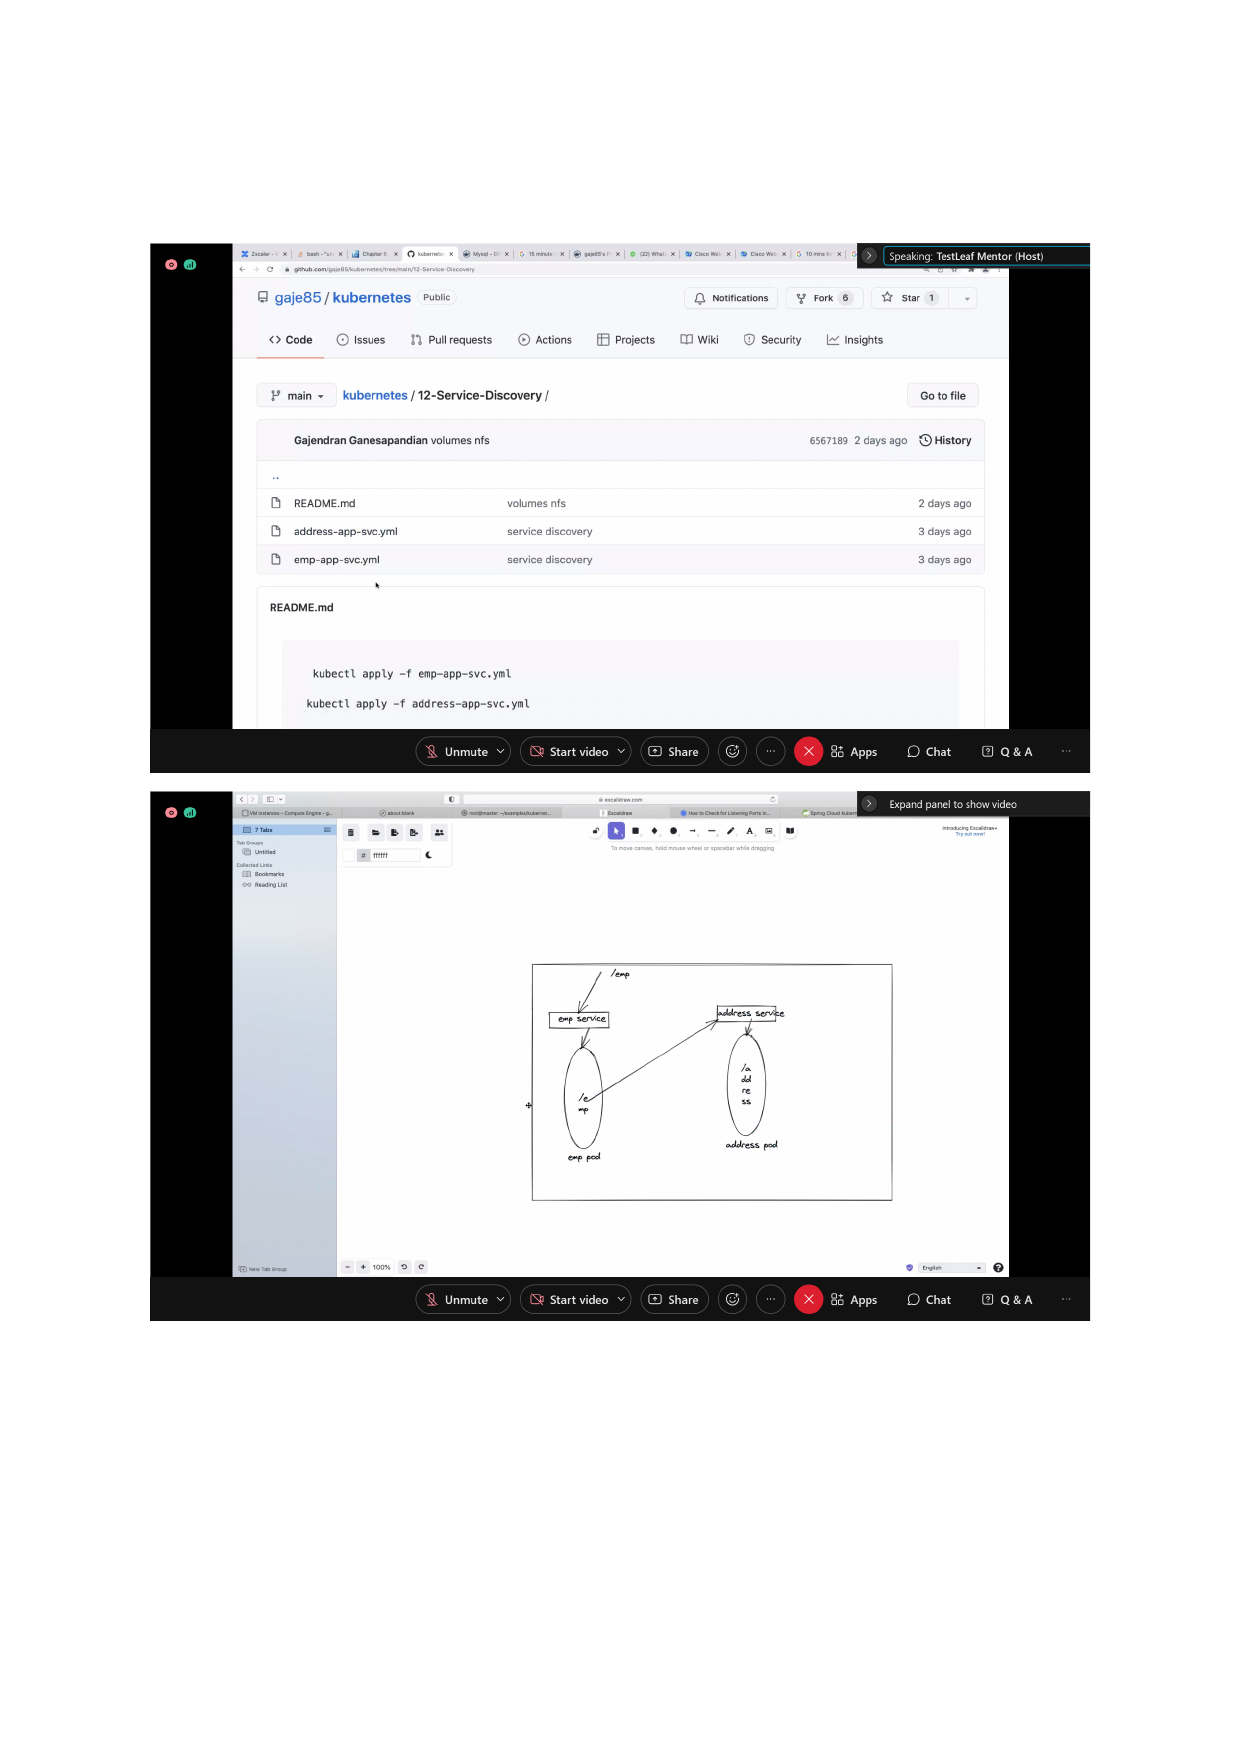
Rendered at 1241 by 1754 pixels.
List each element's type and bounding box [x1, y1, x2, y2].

picture [150, 243, 1091, 773]
picture [150, 791, 1091, 1321]
